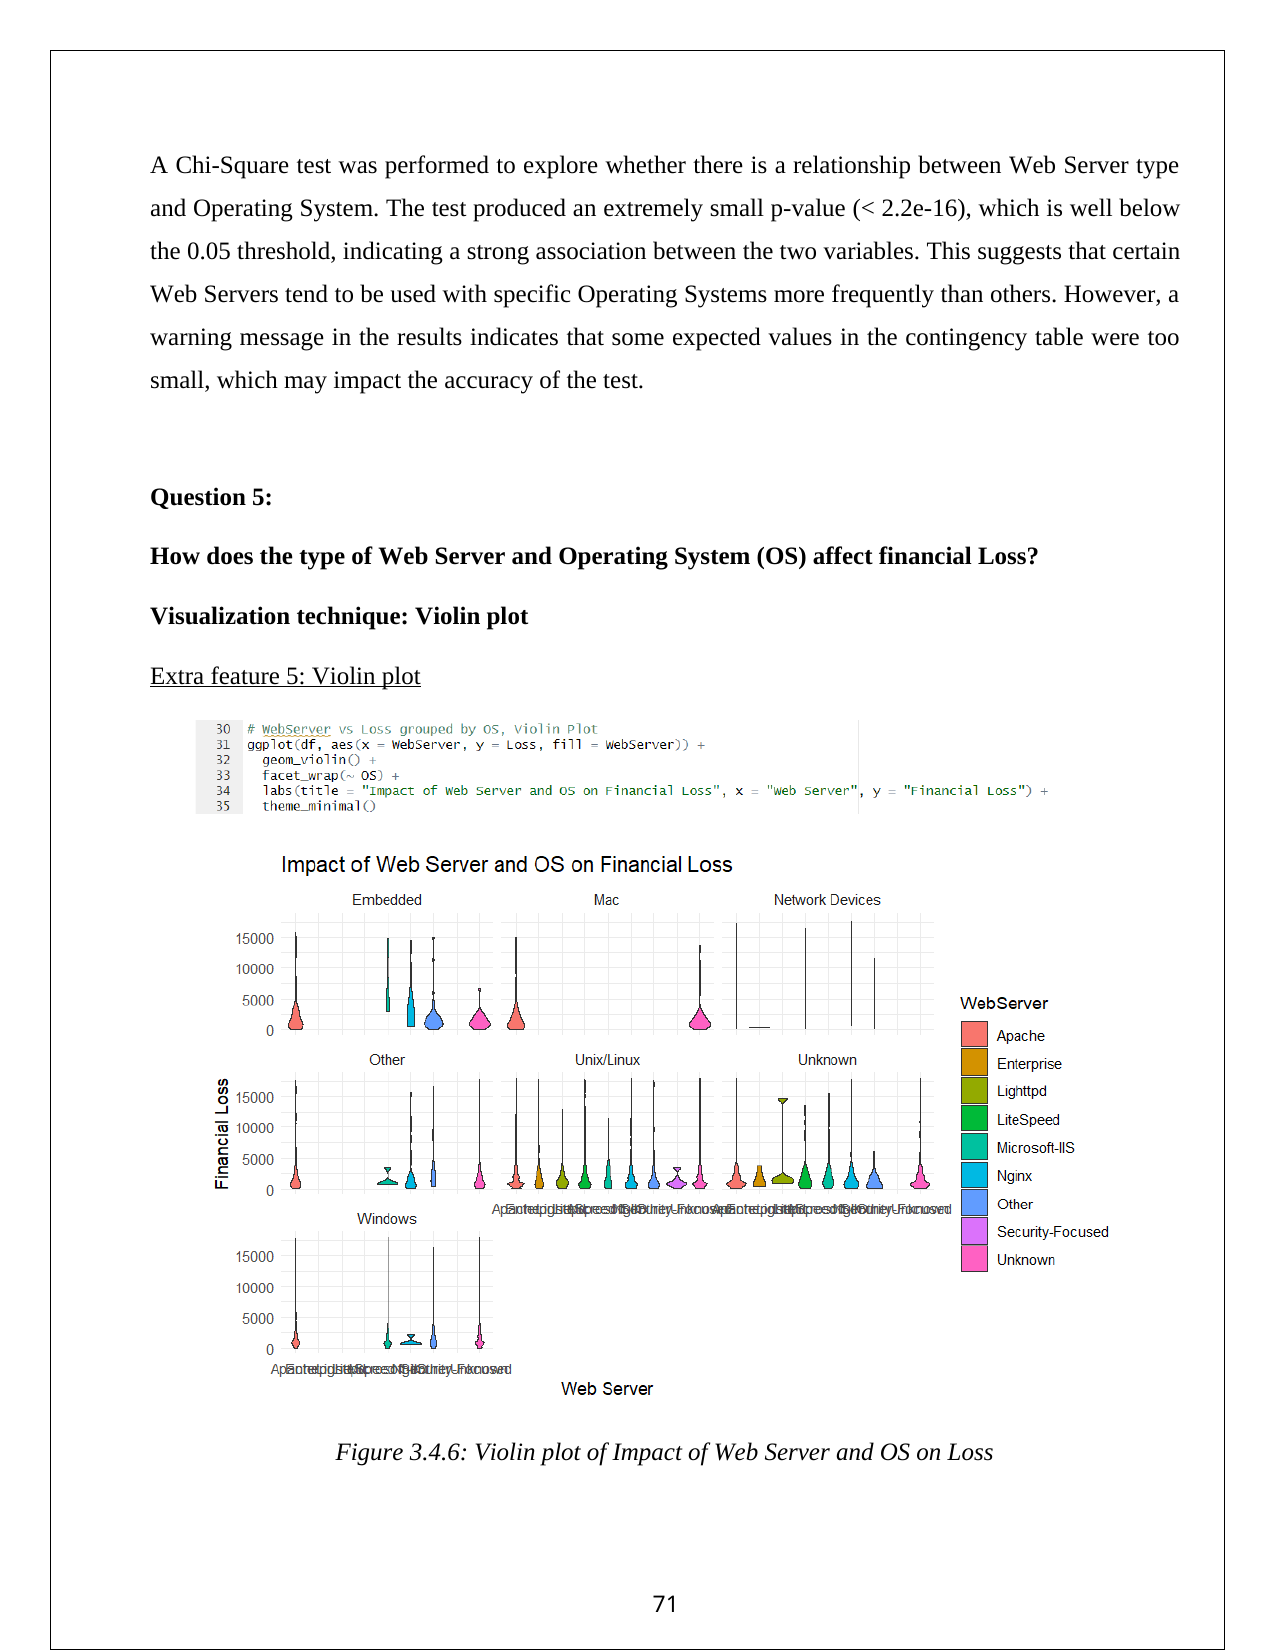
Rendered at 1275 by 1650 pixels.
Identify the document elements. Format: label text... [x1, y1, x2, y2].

text Figure 3.4.6: Violin plot of Impact of Web Server and OS on Loss [150, 1437, 1181, 1466]
text Visualization technique: Violin plot [150, 601, 1181, 630]
text How does the type of Web Server and Operating System (OS) affect financial Loss? [150, 541, 1181, 570]
text A Chi-Square test was performed to explore whether there is a relationship between Web Server type and Operating System. The test produced an extremely small p-value (< 2.2e-16), which is well below the 0.05 threshold, indicating a strong association between the two variables. This suggests that certain Web Servers tend to be used with specific Operating Systems more frequently than others. However, a warning message in the results indicates that some expected values in the contingency table were too small, which may impact the accuracy of the test. [150, 150, 1181, 394]
text Extra feature 5: Violin plot [150, 661, 1181, 690]
picture [195, 720, 1136, 814]
picture [204, 845, 1127, 1406]
text Question 5: [150, 482, 1181, 510]
